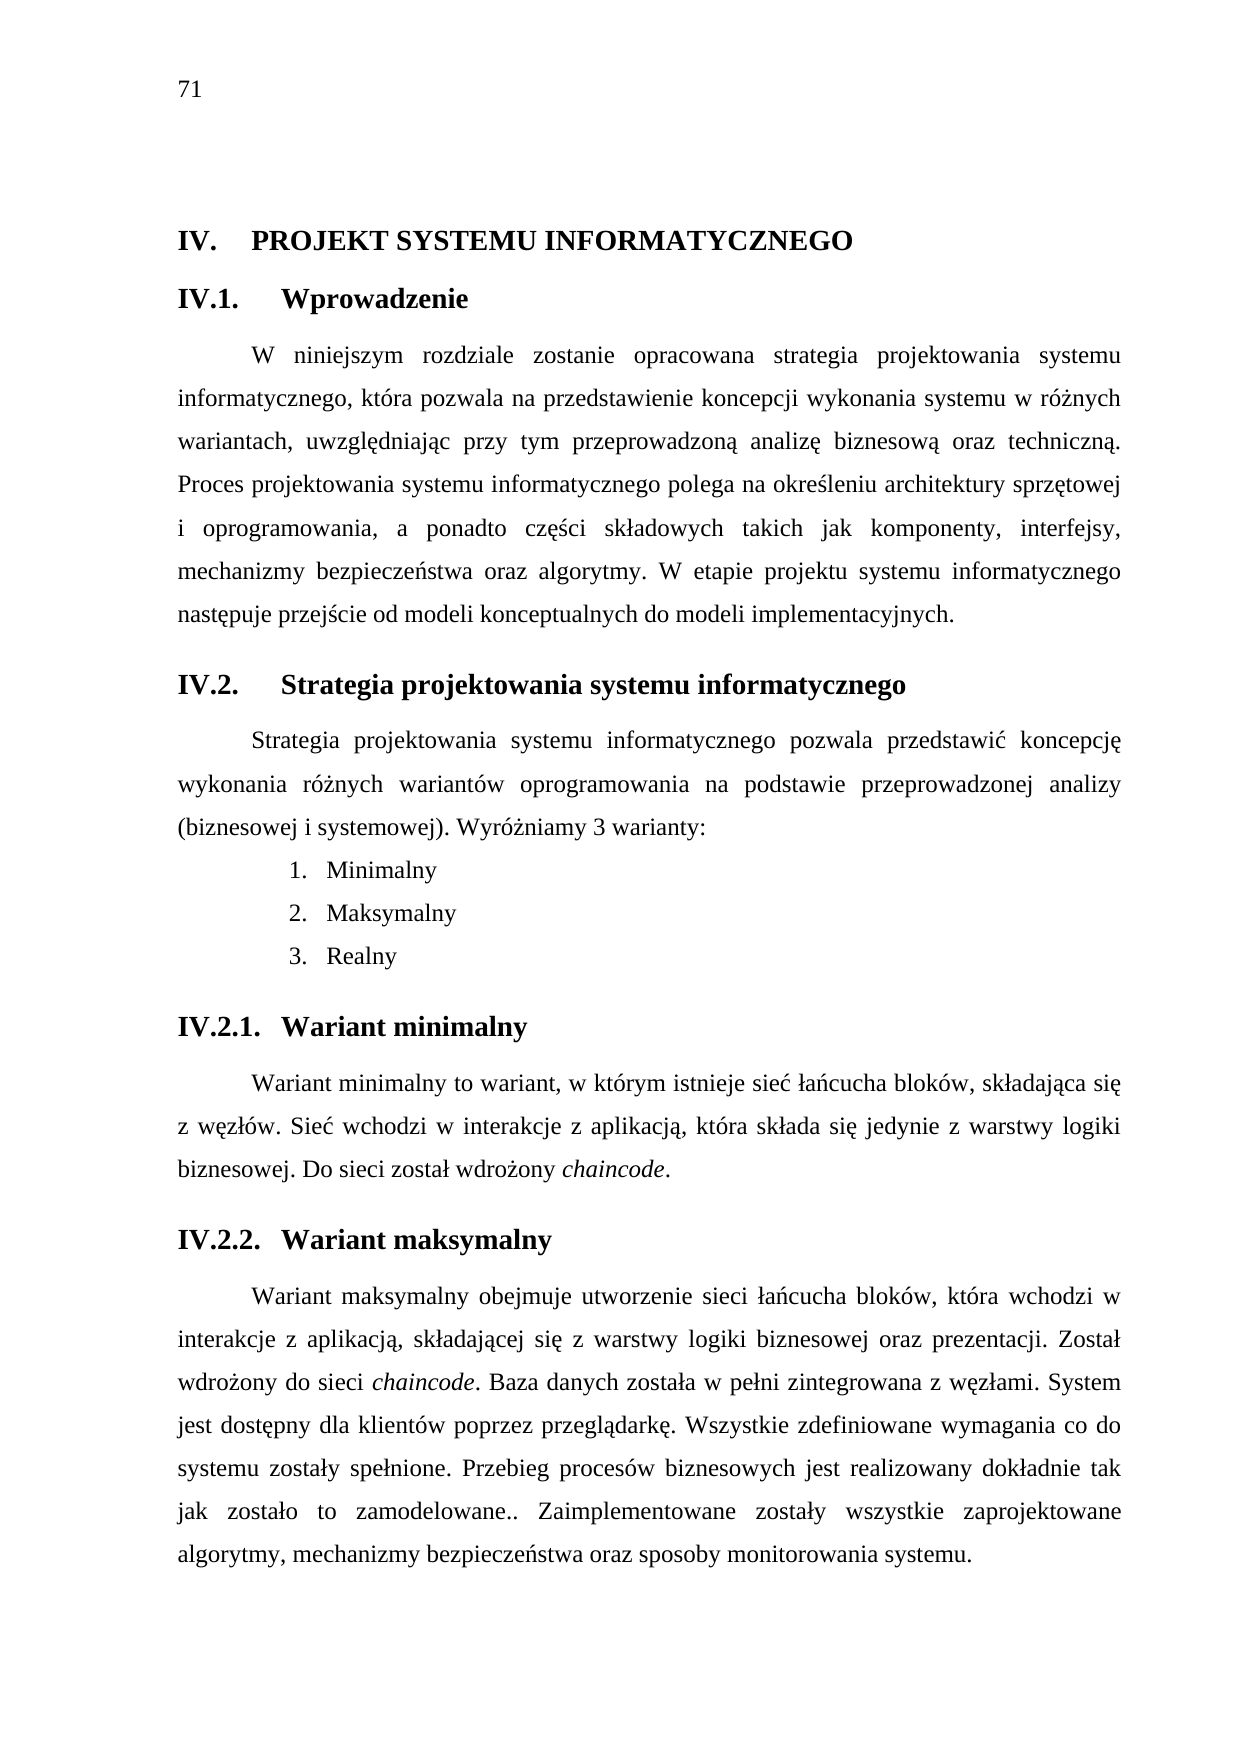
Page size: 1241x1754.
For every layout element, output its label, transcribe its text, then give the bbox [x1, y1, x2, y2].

subtitle Strategia projektowania systemu informatycznego [177, 667, 1122, 701]
list Realny [288, 941, 1122, 970]
text Wariant minimalny to wariant, w którym istnieje sieć łańcucha bloków, składająca się z węzłów. Sieć wchodzi w interakcje z aplikacją, która składa się jedynie z warstwy logiki biznesowej. Do sieci został wdrożony chaincode. [177, 1068, 1122, 1183]
subtitle Wariant maksymalny [177, 1222, 1122, 1256]
subtitle Wariant minimalny [177, 1009, 1122, 1043]
list Minimalny [288, 855, 1122, 884]
list Maksymalny [288, 898, 1122, 927]
text W niniejszym rozdziale zostanie opracowana strategia projektowania systemu informatycznego, która pozwala na przedstawienie koncepcji wykonania systemu w różnych wariantach, uwzględniając przy tym przeprowadzoną analizę biznesową oraz techniczną. Proces projektowania systemu informatycznego polega na określeniu architektury sprzętowej i oprogramowania, a ponadto części składowych takich jak komponenty, interfejsy, mechanizmy bezpieczeństwa oraz algorytmy. W etapie projektu systemu informatycznego następuje przejście od modeli konceptualnych do modeli implementacyjnych. [177, 340, 1122, 628]
text Wariant maksymalny obejmuje utworzenie sieci łańcucha bloków, która wchodzi w interakcje z aplikacją, składającej się z warstwy logiki biznesowej oraz prezentacji. Został wdrożony do sieci chaincode. Baza danych została w pełni zintegrowana z węzłami. System jest dostępny dla klientów poprzez przeglądarkę. Wszystkie zdefiniowane wymagania co do systemu zostały spełnione. Przebieg procesów biznesowych jest realizowany dokładnie tak jak zostało to zamodelowane.. Zaimplementowane zostały wszystkie zaprojektowane algorytmy, mechanizmy bezpieczeństwa oraz sposoby monitorowania systemu. [177, 1281, 1122, 1568]
subtitle Wprowadzenie [177, 282, 1122, 315]
text Strategia projektowania systemu informatycznego pozwala przedstawić koncepcję wykonania różnych wariantów oprogramowania na podstawie przeprowadzonej analizy (biznesowej i systemowej). Wyróżniamy 3 warianty: [177, 726, 1122, 841]
subtitle PROJEKT systemu informatycznego [177, 223, 1122, 257]
